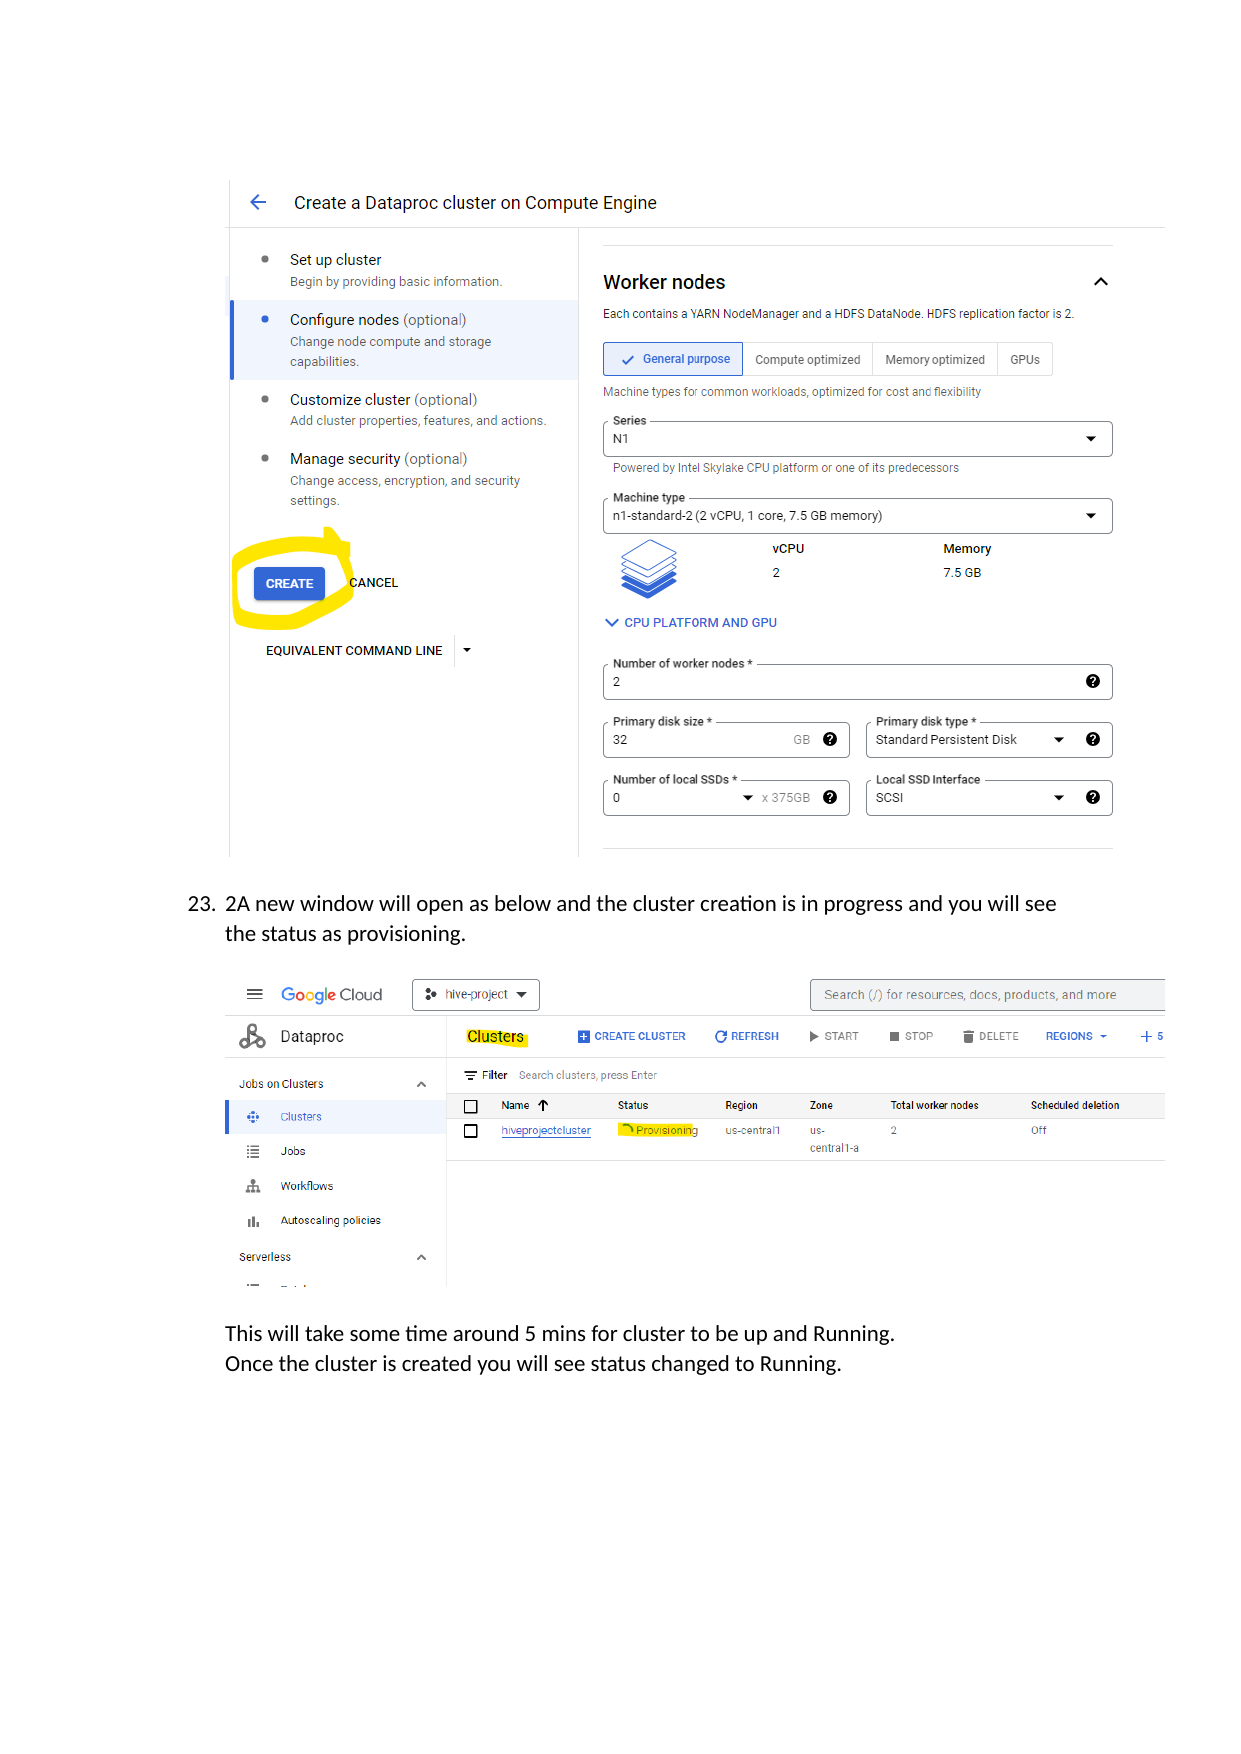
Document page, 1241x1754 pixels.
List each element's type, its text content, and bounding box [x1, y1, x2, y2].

list 2A new window will open as below and the cluster creation is in progress and you will see the status as provisioning. [187, 889, 1090, 947]
picture [225, 979, 1166, 1287]
picture [225, 180, 1166, 857]
list This will take some time around 5 mins for cluster to be up and Running. [225, 1319, 1090, 1347]
list Once the cluster is created you will see status changed to Running. [225, 1349, 1090, 1377]
